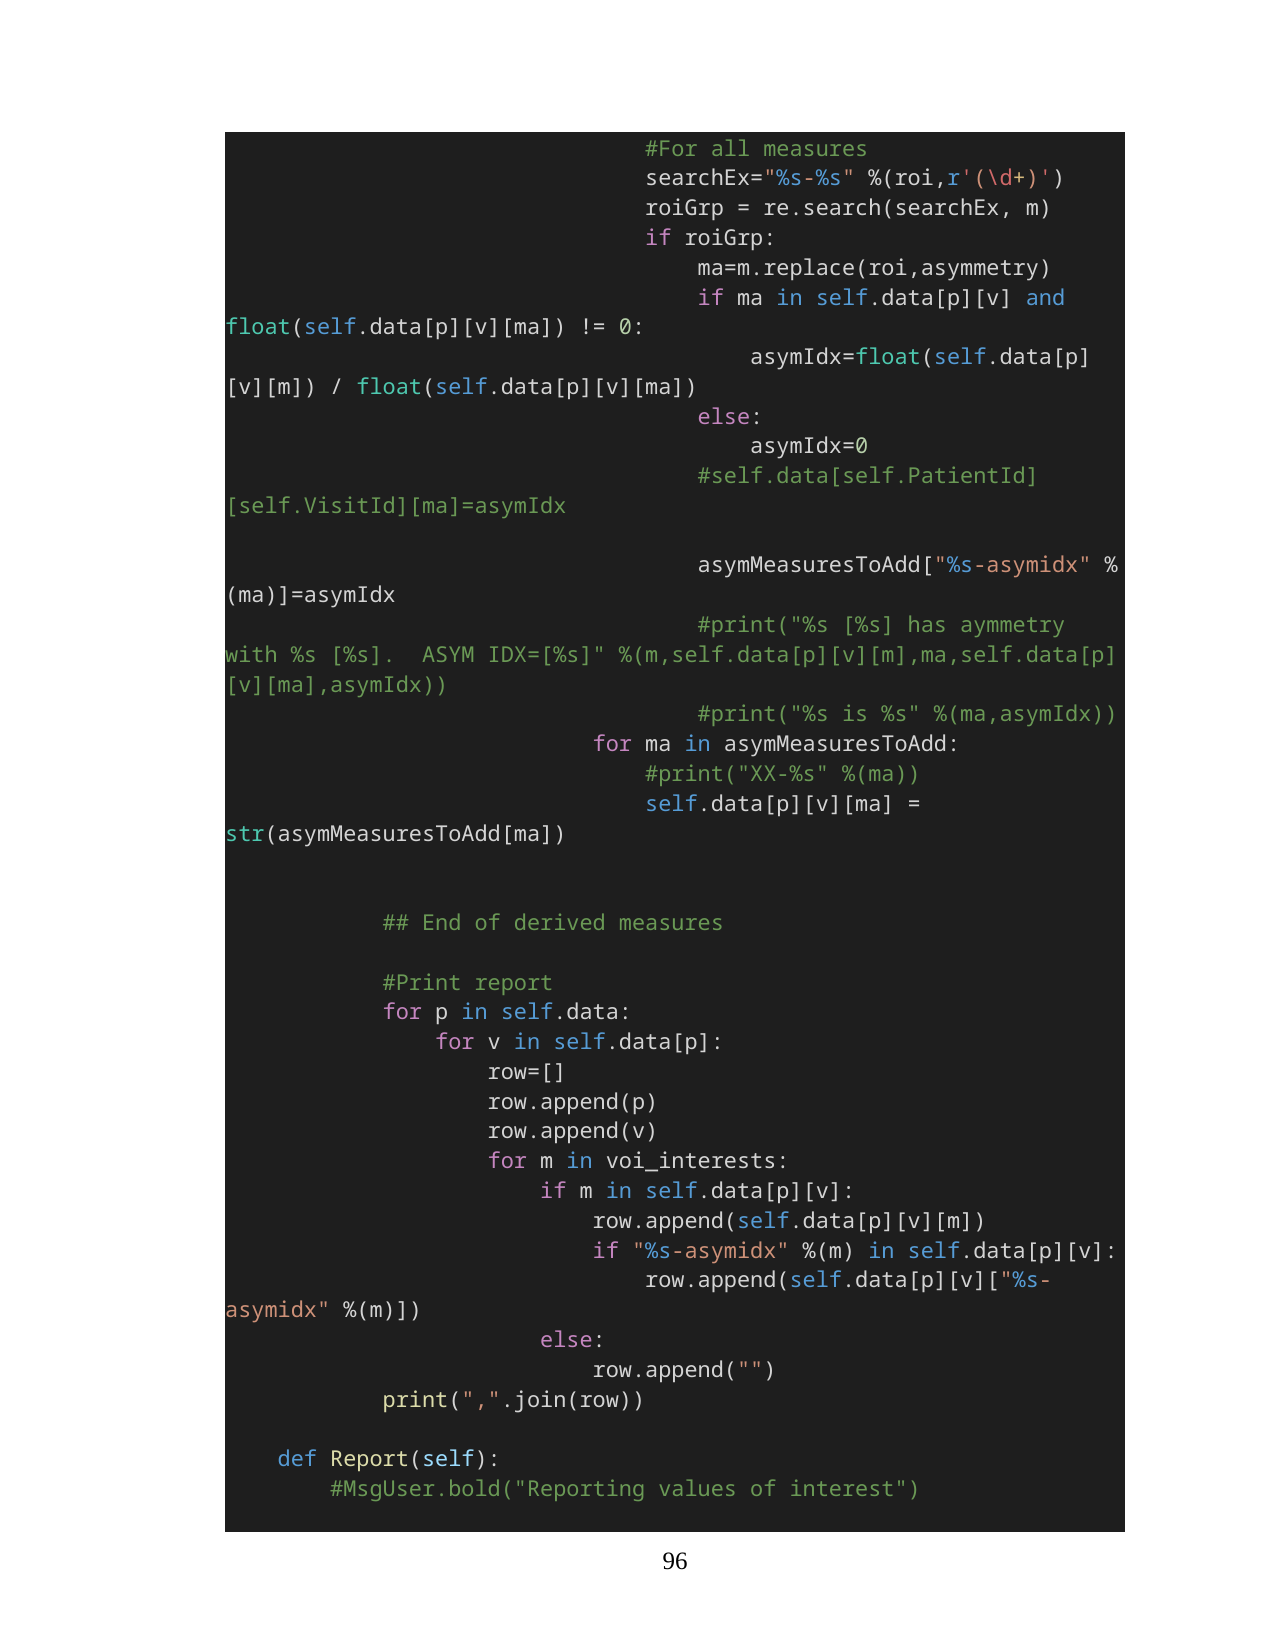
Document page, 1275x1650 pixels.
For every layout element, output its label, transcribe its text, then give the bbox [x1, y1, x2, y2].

text #For all measures [225, 132, 1125, 162]
text else: [225, 1324, 1125, 1354]
text if "%s-asymidx" %(m) in self.data[p][v]: [225, 1234, 1125, 1264]
text for ma in asymMeasuresToAdd: [225, 728, 1125, 758]
text #print("%s [%s] has aymmetry with %s [%s]. ASYM IDX=[%s]" %(m,self.data[p][v][m],ma,self.data[p][v][ma],asymIdx)) [225, 609, 1125, 698]
text asymIdx=float(self.data[p][v][m]) / float(self.data[p][v][ma]) [225, 341, 1125, 401]
text #print("%s is %s" %(ma,asymIdx)) [225, 698, 1125, 728]
text #self.data[self.PatientId][self.VisitId][ma]=asymIdx [225, 460, 1125, 520]
text roiGrp = re.search(searchEx, m) [225, 192, 1125, 222]
text searchEx="%s-%s" %(roi,r'(\d+)') [225, 162, 1125, 192]
text row.append(self.data[p][v]["%s-asymidx" %(m)]) [225, 1264, 1125, 1324]
text asymMeasuresToAdd["%s-asymidx" %(ma)]=asymIdx [225, 549, 1125, 609]
text if m in self.data[p][v]: [225, 1175, 1125, 1205]
text row.append(p) [225, 1086, 1125, 1115]
text for v in self.data[p]: [225, 1026, 1125, 1056]
text print(",".join(row)) [225, 1383, 1125, 1413]
text for m in voi_interests: [225, 1145, 1125, 1175]
text row.append(self.data[p][v][m]) [225, 1205, 1125, 1234]
text if ma in self.data[p][v] and float(self.data[p][v][ma]) != 0: [225, 281, 1125, 341]
text row.append("") [225, 1354, 1125, 1383]
text #print("XX-%s" %(ma)) [225, 758, 1125, 788]
text row=[] [225, 1056, 1125, 1086]
text row.append(v) [225, 1115, 1125, 1145]
text if roiGrp: [225, 222, 1125, 252]
text #MsgUser.bold("Reporting values of interest") [225, 1473, 1125, 1503]
text def Report(self): [225, 1443, 1125, 1473]
text for p in self.data: [225, 996, 1125, 1026]
text else: [225, 401, 1125, 430]
text ## End of derived measures [225, 907, 1125, 937]
text ma=m.replace(roi,asymmetry) [225, 252, 1125, 281]
text self.data[p][v][ma] = str(asymMeasuresToAdd[ma]) [225, 788, 1125, 847]
text #Print report [225, 966, 1125, 996]
text asymIdx=0 [225, 430, 1125, 460]
